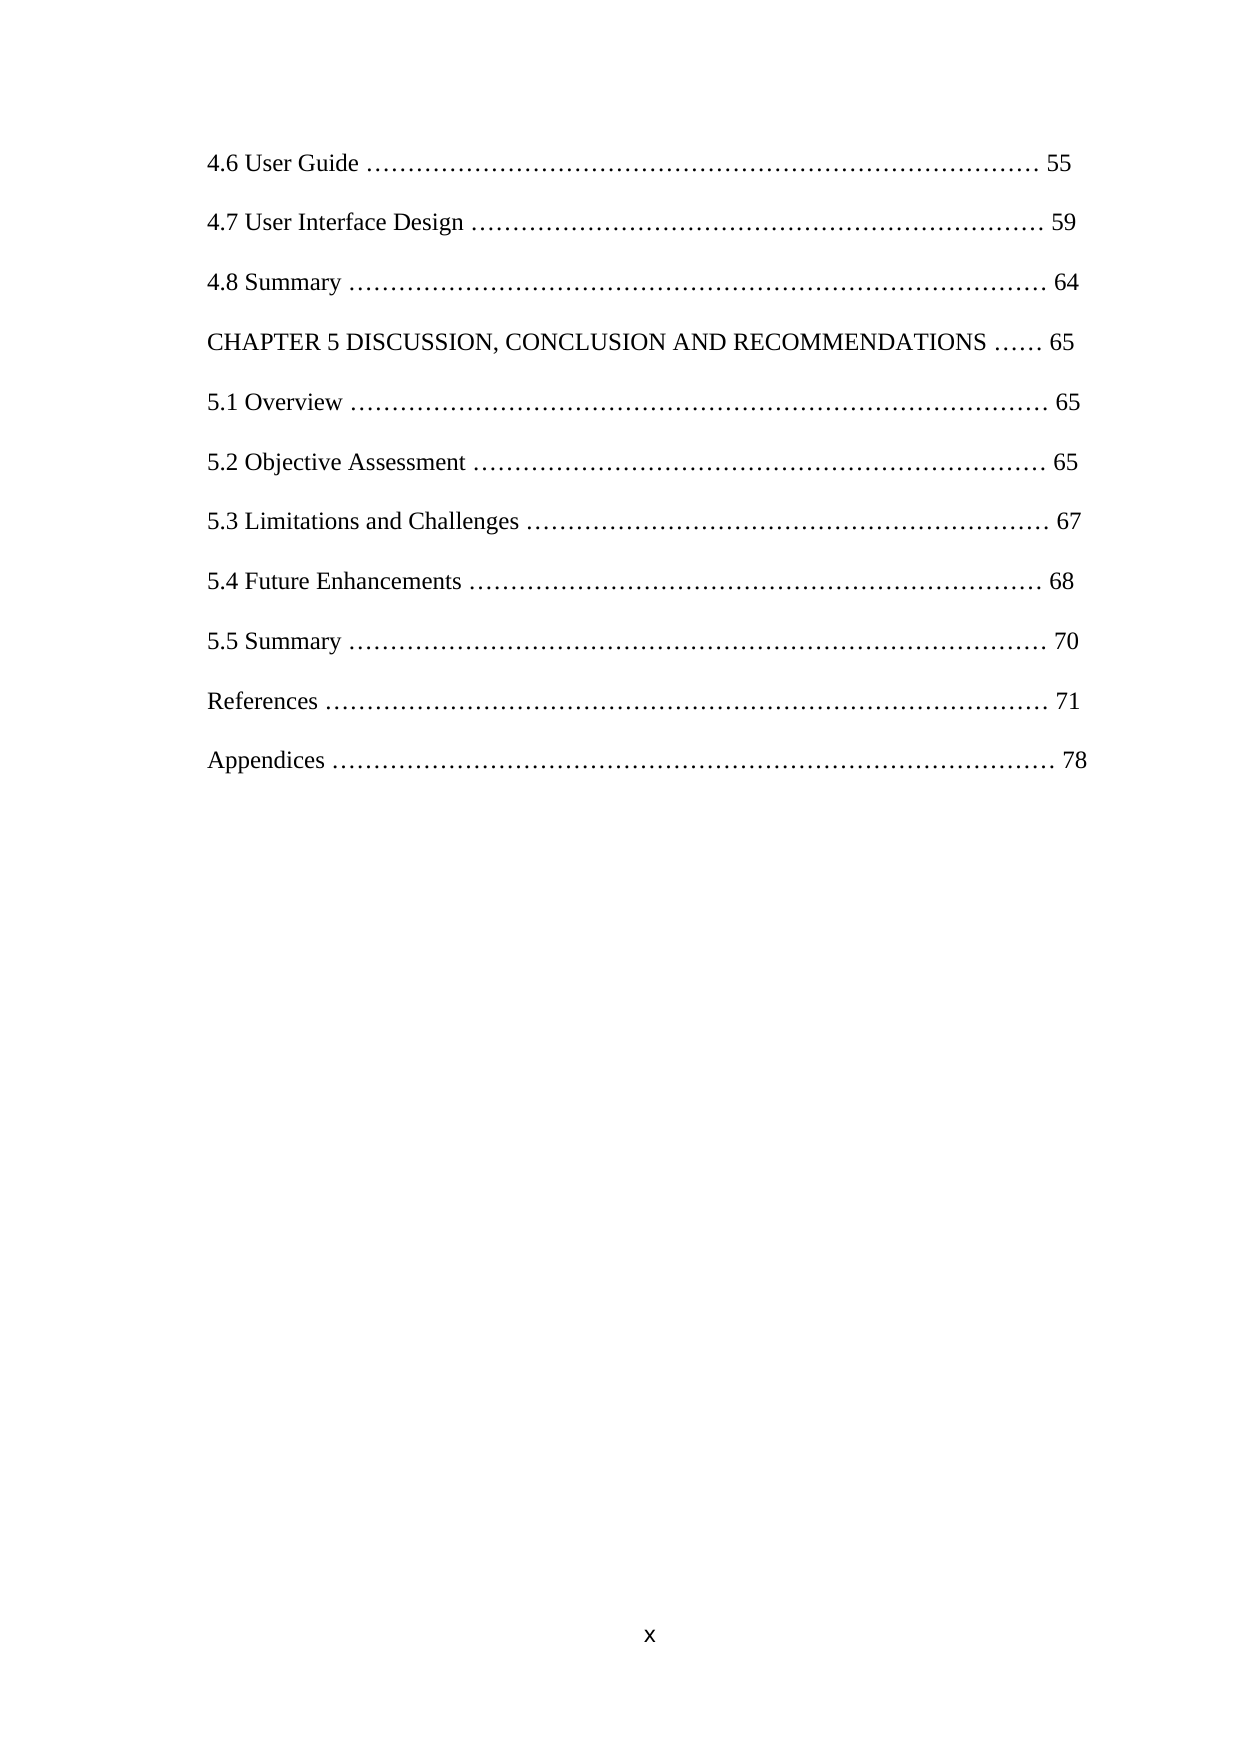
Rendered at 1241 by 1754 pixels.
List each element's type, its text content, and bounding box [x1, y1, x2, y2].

text Appendices …………………………………………………………………………… 78 [207, 746, 1092, 774]
text 5.4 Future Enhancements …………………………………………………………… 68 [207, 566, 1092, 595]
text 4.7 User Interface Design …………………………………………………………… 59 [207, 207, 1092, 236]
text 5.5 Summary ………………………………………………………………………… 70 [207, 626, 1092, 655]
text CHAPTER 5 DISCUSSION, CONCLUSION AND RECOMMENDATIONS …… 65 [207, 327, 1092, 356]
text 4.8 Summary ………………………………………………………………………… 64 [207, 267, 1092, 296]
text 5.1 Overview ………………………………………………………………………… 65 [207, 387, 1092, 416]
text 5.3 Limitations and Challenges ……………………………………………………… 67 [207, 506, 1092, 535]
text 4.6 User Guide ……………………………………………………………………… 55 [207, 148, 1092, 176]
text References …………………………………………………………………………… 71 [207, 686, 1092, 714]
text 5.2 Objective Assessment …………………………………………………………… 65 [207, 447, 1092, 475]
